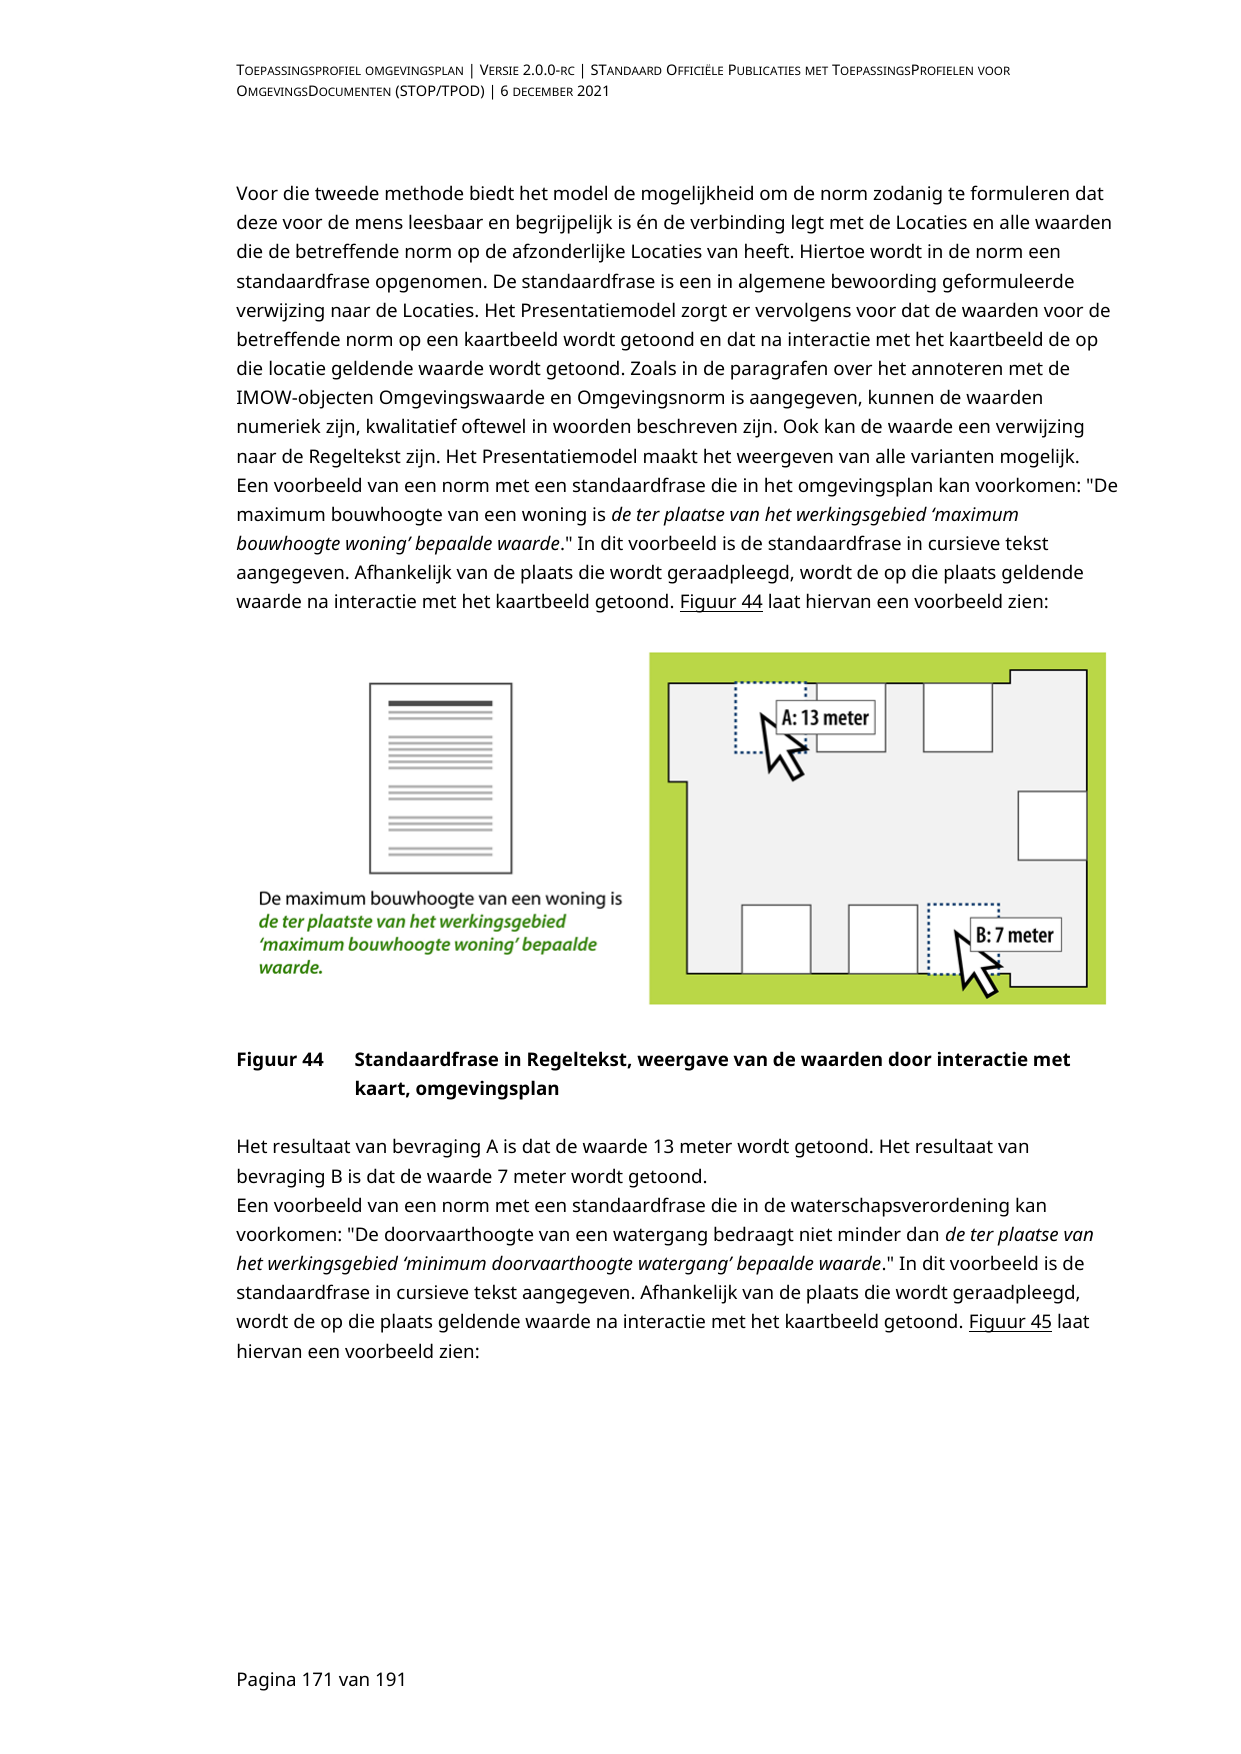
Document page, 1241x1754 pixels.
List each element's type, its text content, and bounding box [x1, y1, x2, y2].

text Het resultaat van bevraging A is dat de waarde 13 meter wordt getoond. Het resultaat van bevraging B is dat de waarde 7 meter wordt getoond. [236, 1131, 1122, 1189]
text Een voorbeeld van een norm met een standaardfrase die in het omgevingsplan kan voorkomen: "De maximum bouwhoogte van een woning is de ter plaatse van het werkingsgebied ‘maximum bouwhoogte woning’ bepaalde waarde." In dit voorbeeld is de standaardfrase in cursieve tekst aangegeven. Afhankelijk van de plaats die wordt geraadpleegd, wordt de op die plaats geldende waarde na interactie met het kaartbeeld getoond. Figuur 44 laat hiervan een voorbeeld zien: [236, 469, 1122, 615]
text Voor die tweede methode biedt het model de mogelijkheid om de norm zodanig te formuleren dat deze voor de mens leesbaar en begrijpelijk is én de verbinding legt met de Locaties en alle waarden die de betreffende norm op de afzonderlijke Locaties van heeft. Hiertoe wordt in de norm een standaardfrase opgenomen. De standaardfrase is een in algemene bewoording geformuleerde verwijzing naar de Locaties. Het Presentatiemodel zorgt er vervolgens voor dat de waarden voor de betreffende norm op een kaartbeeld wordt getoond en dat na interactie met het kaartbeeld de op die locatie geldende waarde wordt getoond. Zoals in de paragrafen over het annoteren met de IMOW-objecten Omgevingswaarde en Omgevingsnorm is aangegeven, kunnen de waarden numeriek zijn, kwalitatief oftewel in woorden beschreven zijn. Ook kan de waarde een verwijzing naar de Regeltekst zijn. Het Presentatiemodel maakt het weergeven van alle varianten mogelijk. [236, 177, 1122, 469]
text Een voorbeeld van een norm met een standaardfrase die in de waterschapsverordening kan voorkomen: "De doorvaarthoogte van een watergang bedraagt niet minder dan de ter plaatse van het werkingsgebied ‘minimum doorvaarthoogte watergang’ bepaalde waarde." In dit voorbeeld is de standaardfrase in cursieve tekst aangegeven. Afhankelijk van de plaats die wordt geraadpleegd, wordt de op die plaats geldende waarde na interactie met het kaartbeeld getoond. Figuur 45 laat hiervan een voorbeeld zien: [236, 1189, 1122, 1364]
picture [236, 643, 1117, 1014]
text Standaardfrase in Regeltekst, weergave van de waarden door interactie met kaart, omgevingsplan [236, 1043, 1122, 1101]
